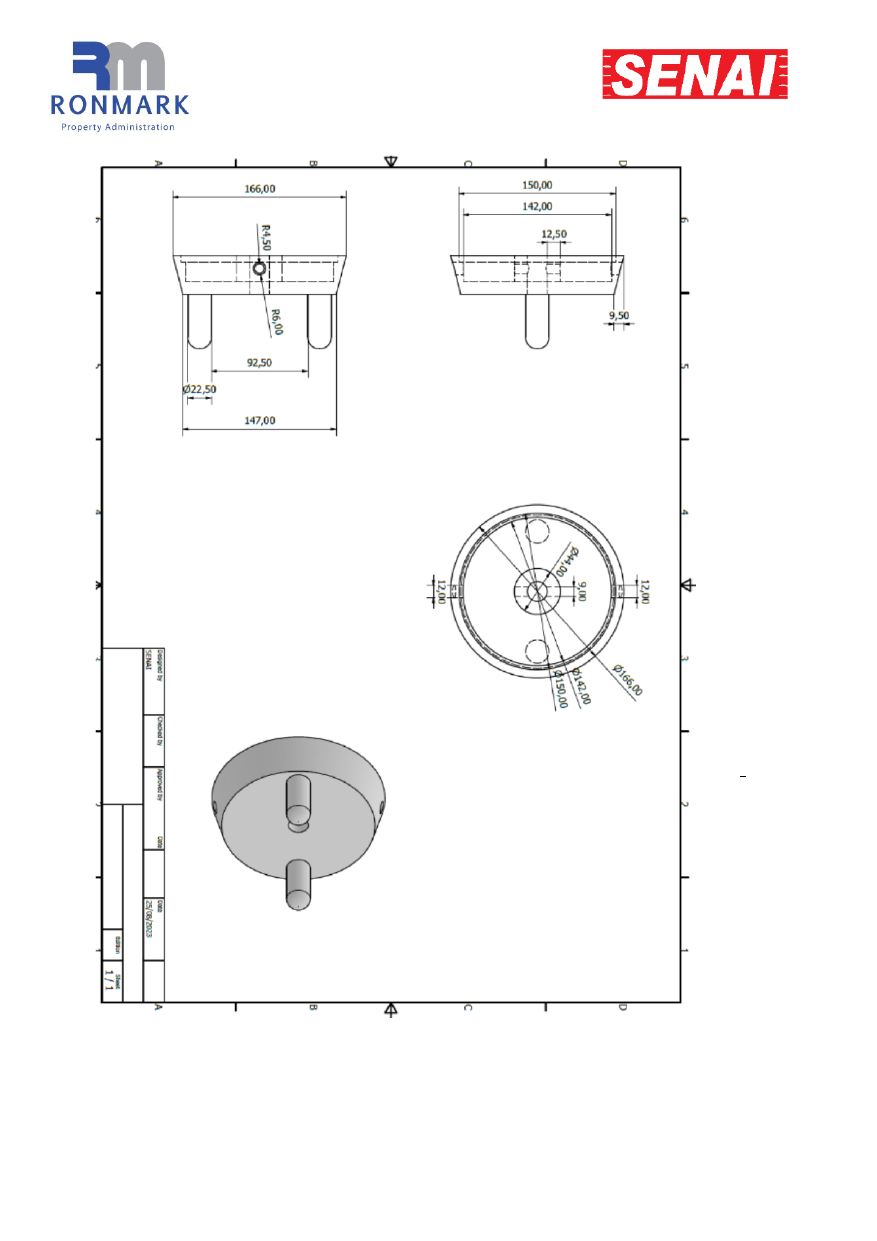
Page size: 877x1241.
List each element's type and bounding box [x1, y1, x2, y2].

picture [96, 157, 696, 1018]
picture [38, 29, 202, 138]
picture [582, 45, 807, 102]
